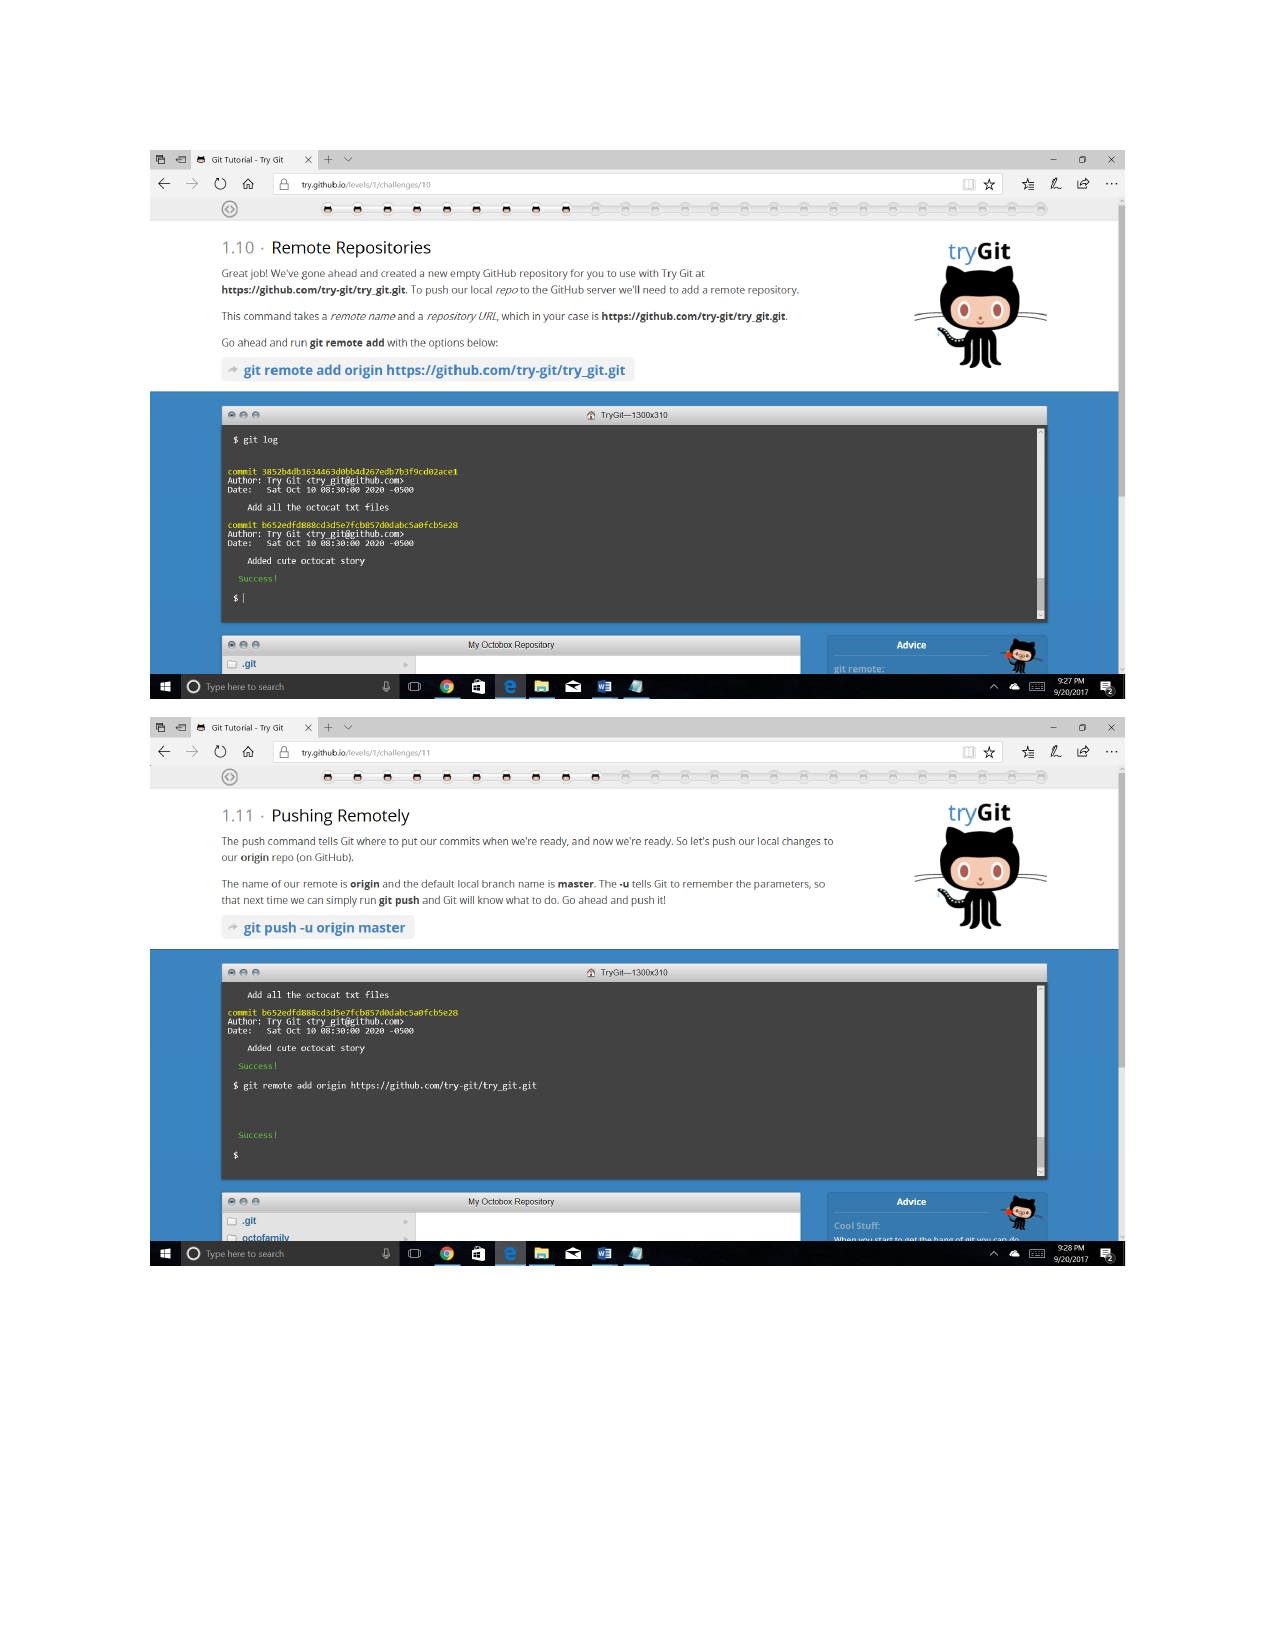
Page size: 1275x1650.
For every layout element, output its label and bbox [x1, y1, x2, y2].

picture [150, 150, 1125, 699]
picture [150, 717, 1125, 1266]
